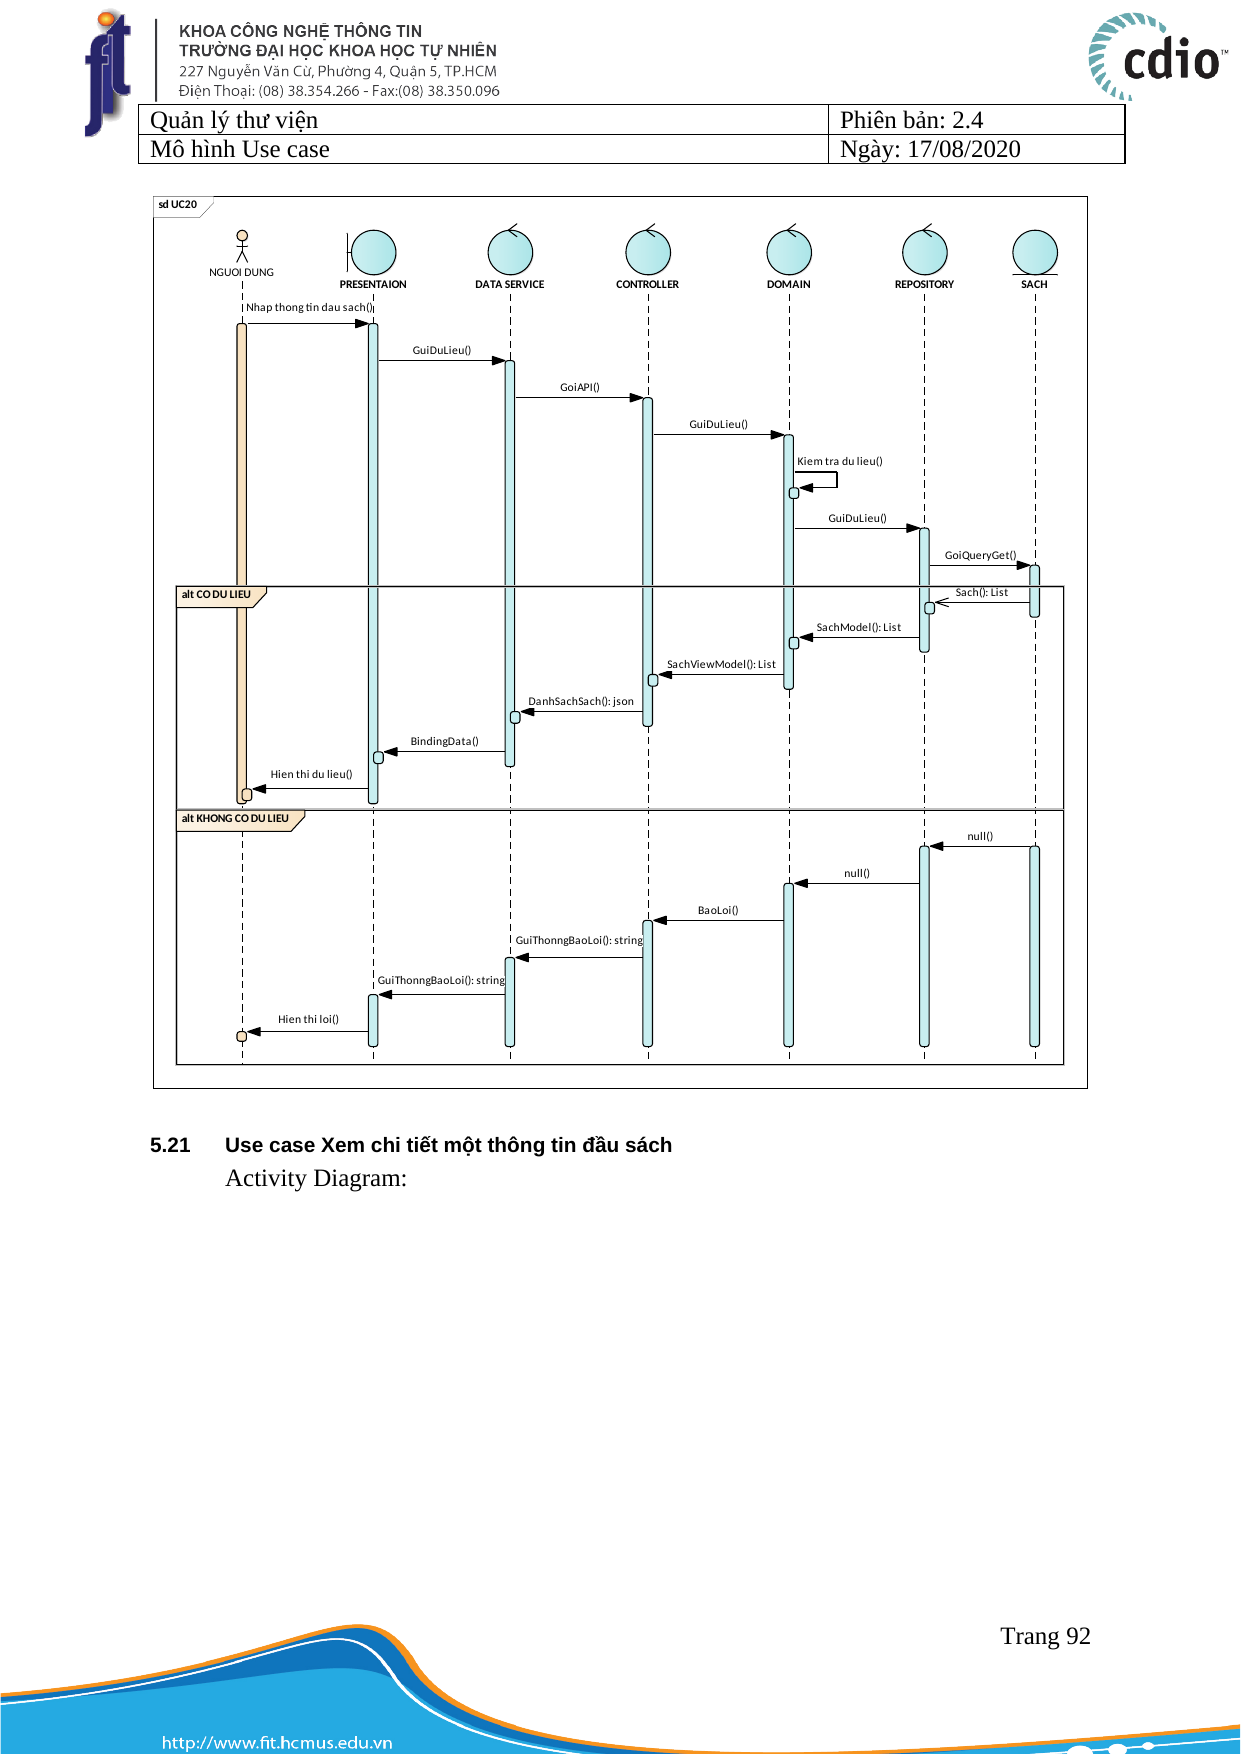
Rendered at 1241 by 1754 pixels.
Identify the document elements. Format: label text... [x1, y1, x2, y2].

subtitle Use case Xem chi tiết một thông tin đầu sách [150, 1132, 1090, 1157]
picture [61, 1, 1241, 161]
picture [829, 105, 1124, 134]
picture [139, 135, 828, 161]
picture [139, 105, 828, 134]
picture [0, 1621, 1241, 1754]
picture [829, 135, 1124, 161]
text Activity Diagram: [225, 1163, 1090, 1192]
